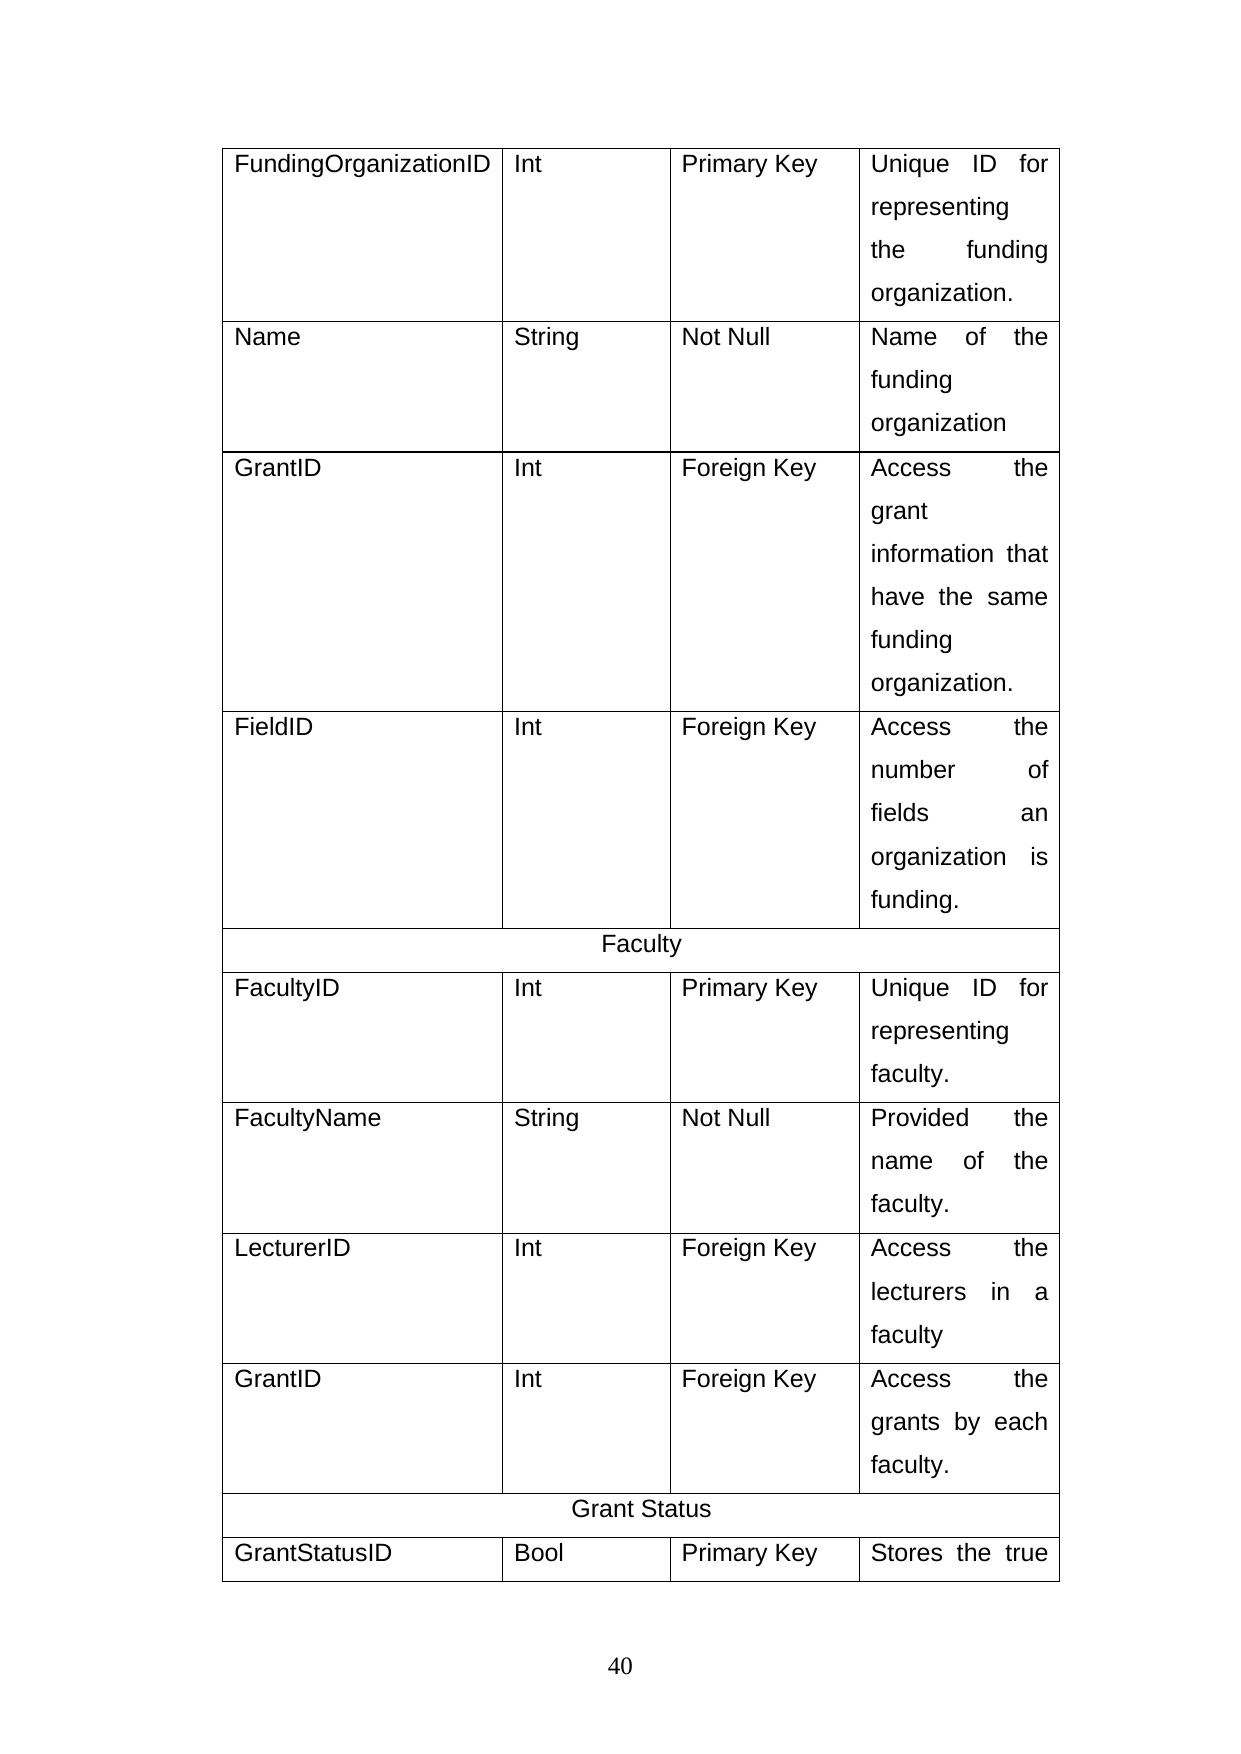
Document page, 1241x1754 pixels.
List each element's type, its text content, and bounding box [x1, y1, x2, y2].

table_cell FacultyName [223, 1103, 502, 1232]
table_cell Int [503, 1364, 670, 1493]
table_cell Unique ID for representing faculty. [860, 973, 1059, 1102]
table_cell Provided the name of the faculty. [860, 1103, 1059, 1232]
table_cell Foreign Key [671, 453, 859, 711]
table_cell Int [503, 149, 670, 321]
table_cell Not Null [671, 322, 859, 451]
table_cell Int [503, 453, 670, 711]
table_cell LecturerID [223, 1234, 502, 1363]
table_cell Access the number of fields an organization is funding. [860, 712, 1059, 928]
table_cell FacultyID [223, 973, 502, 1102]
table_cell Name of the funding organization [860, 322, 1059, 451]
table_cell Primary Key [671, 149, 859, 321]
table_cell GrantID [223, 453, 502, 711]
table_cell Bool [503, 1538, 670, 1581]
table_cell Int [503, 1234, 670, 1363]
table_cell Access the grant information that have the same funding organization. [860, 453, 1059, 711]
table_cell GrantStatusID [223, 1538, 502, 1581]
table_cell Foreign Key [671, 1364, 859, 1493]
table_cell Primary Key [671, 973, 859, 1102]
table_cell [860, 1538, 1059, 1581]
table_cell Primary Key [671, 1538, 859, 1581]
table_cell Faculty [223, 929, 1059, 972]
table_cell Access the grants by each faculty. [860, 1364, 1059, 1493]
table_cell GrantID [223, 1364, 502, 1493]
table_cell Access the lecturers in a faculty [860, 1234, 1059, 1363]
table_cell Grant Status [223, 1494, 1059, 1537]
table_cell FieldID [223, 712, 502, 928]
table_cell Int [503, 973, 670, 1102]
table_cell String [503, 1103, 670, 1232]
table_cell Unique ID for representing the funding organization. [860, 149, 1059, 321]
table_cell FundingOrganizationID [223, 149, 502, 321]
table_cell Name [223, 322, 502, 451]
table_cell String [503, 322, 670, 451]
table_cell Not Null [671, 1103, 859, 1232]
table_cell Int [503, 712, 670, 928]
table_cell Foreign Key [671, 1234, 859, 1363]
table_cell Foreign Key [671, 712, 859, 928]
